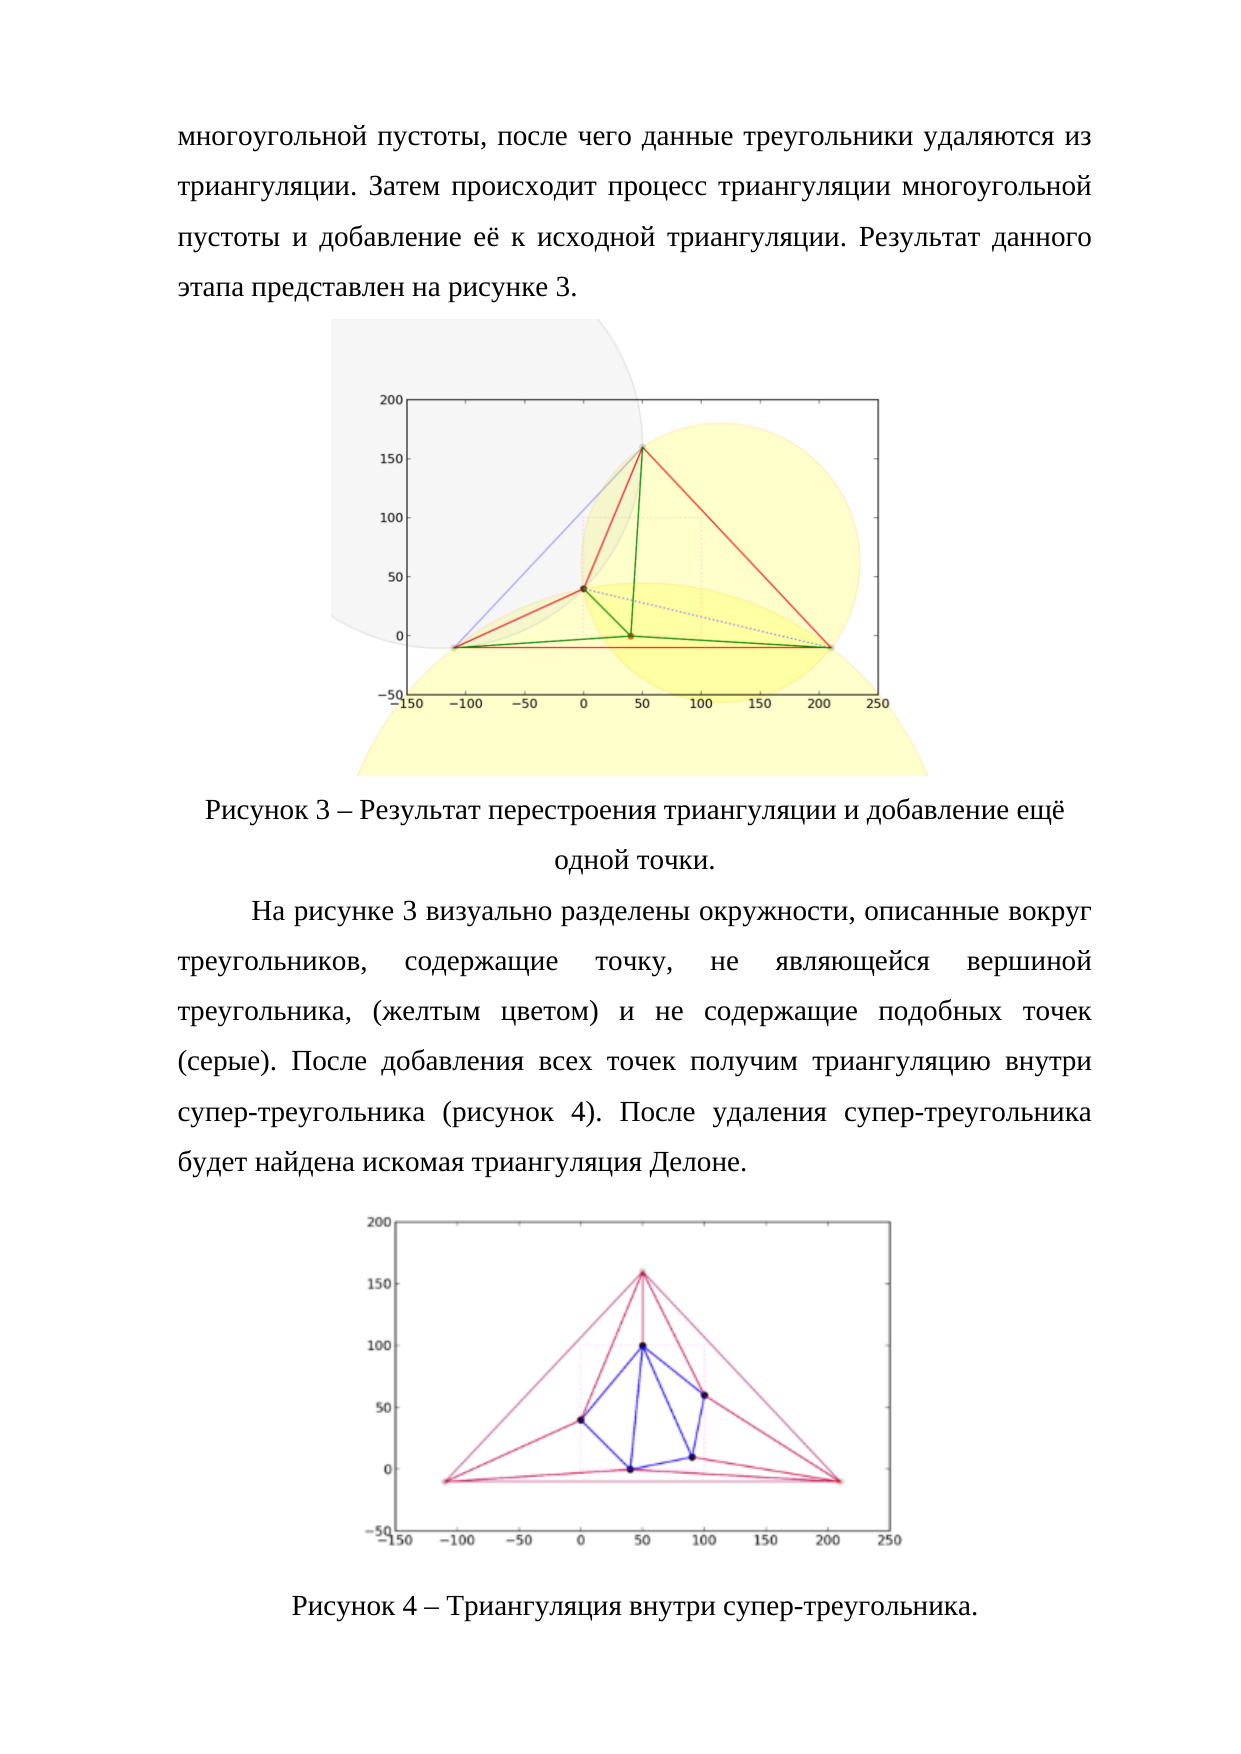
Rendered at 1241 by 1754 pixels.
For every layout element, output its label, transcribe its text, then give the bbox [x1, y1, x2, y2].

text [177, 118, 1093, 303]
picture [331, 319, 939, 776]
text На рисунке 3 визуально разделены окружности, описанные вокруг треугольников, содержащие точку, не являющейся вершиной треугольника, (желтым цветом) и не содержащие подобных точек (серые). После добавления всех точек получим триангуляцию внутри супер-треугольника (рисунок 4). После удаления супер-треугольника будет найдена искомая триангуляция Делоне. [177, 893, 1093, 1178]
text Рисунок 3 – Результат перестроения триангуляции и добавление ещё одной точки. [177, 792, 1093, 876]
picture [352, 1194, 918, 1571]
